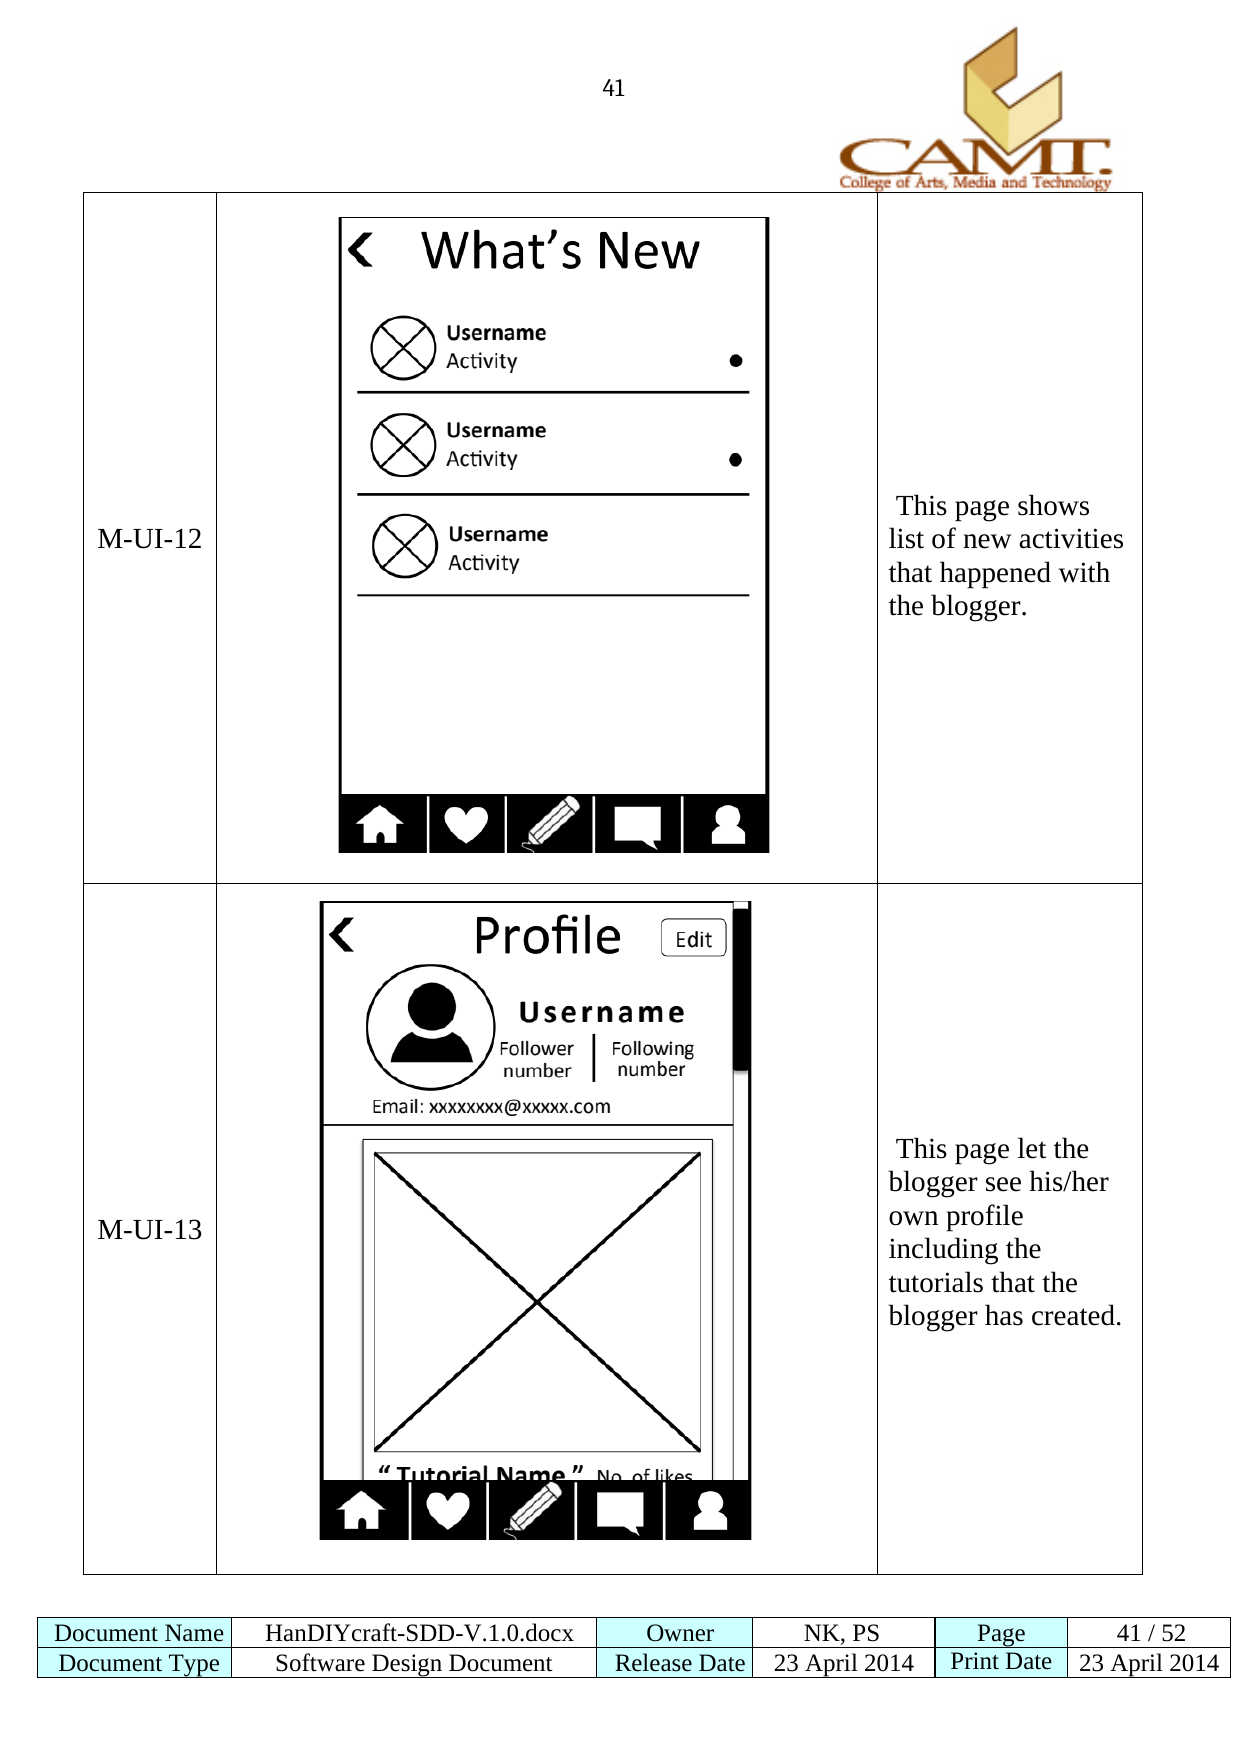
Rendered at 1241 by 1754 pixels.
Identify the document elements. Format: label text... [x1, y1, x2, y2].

table_cell This page shows list of new activities that happened with the blogger. [878, 193, 1142, 883]
table_cell [217, 193, 877, 883]
table_cell [217, 884, 877, 1574]
table_cell M-UI-12 [84, 193, 216, 883]
picture [755, 18, 1221, 207]
table_cell This page let the blogger see his/her own profile including the tutorials that the blogger has created. [878, 884, 1142, 1574]
table_cell M-UI-13 [84, 884, 216, 1574]
